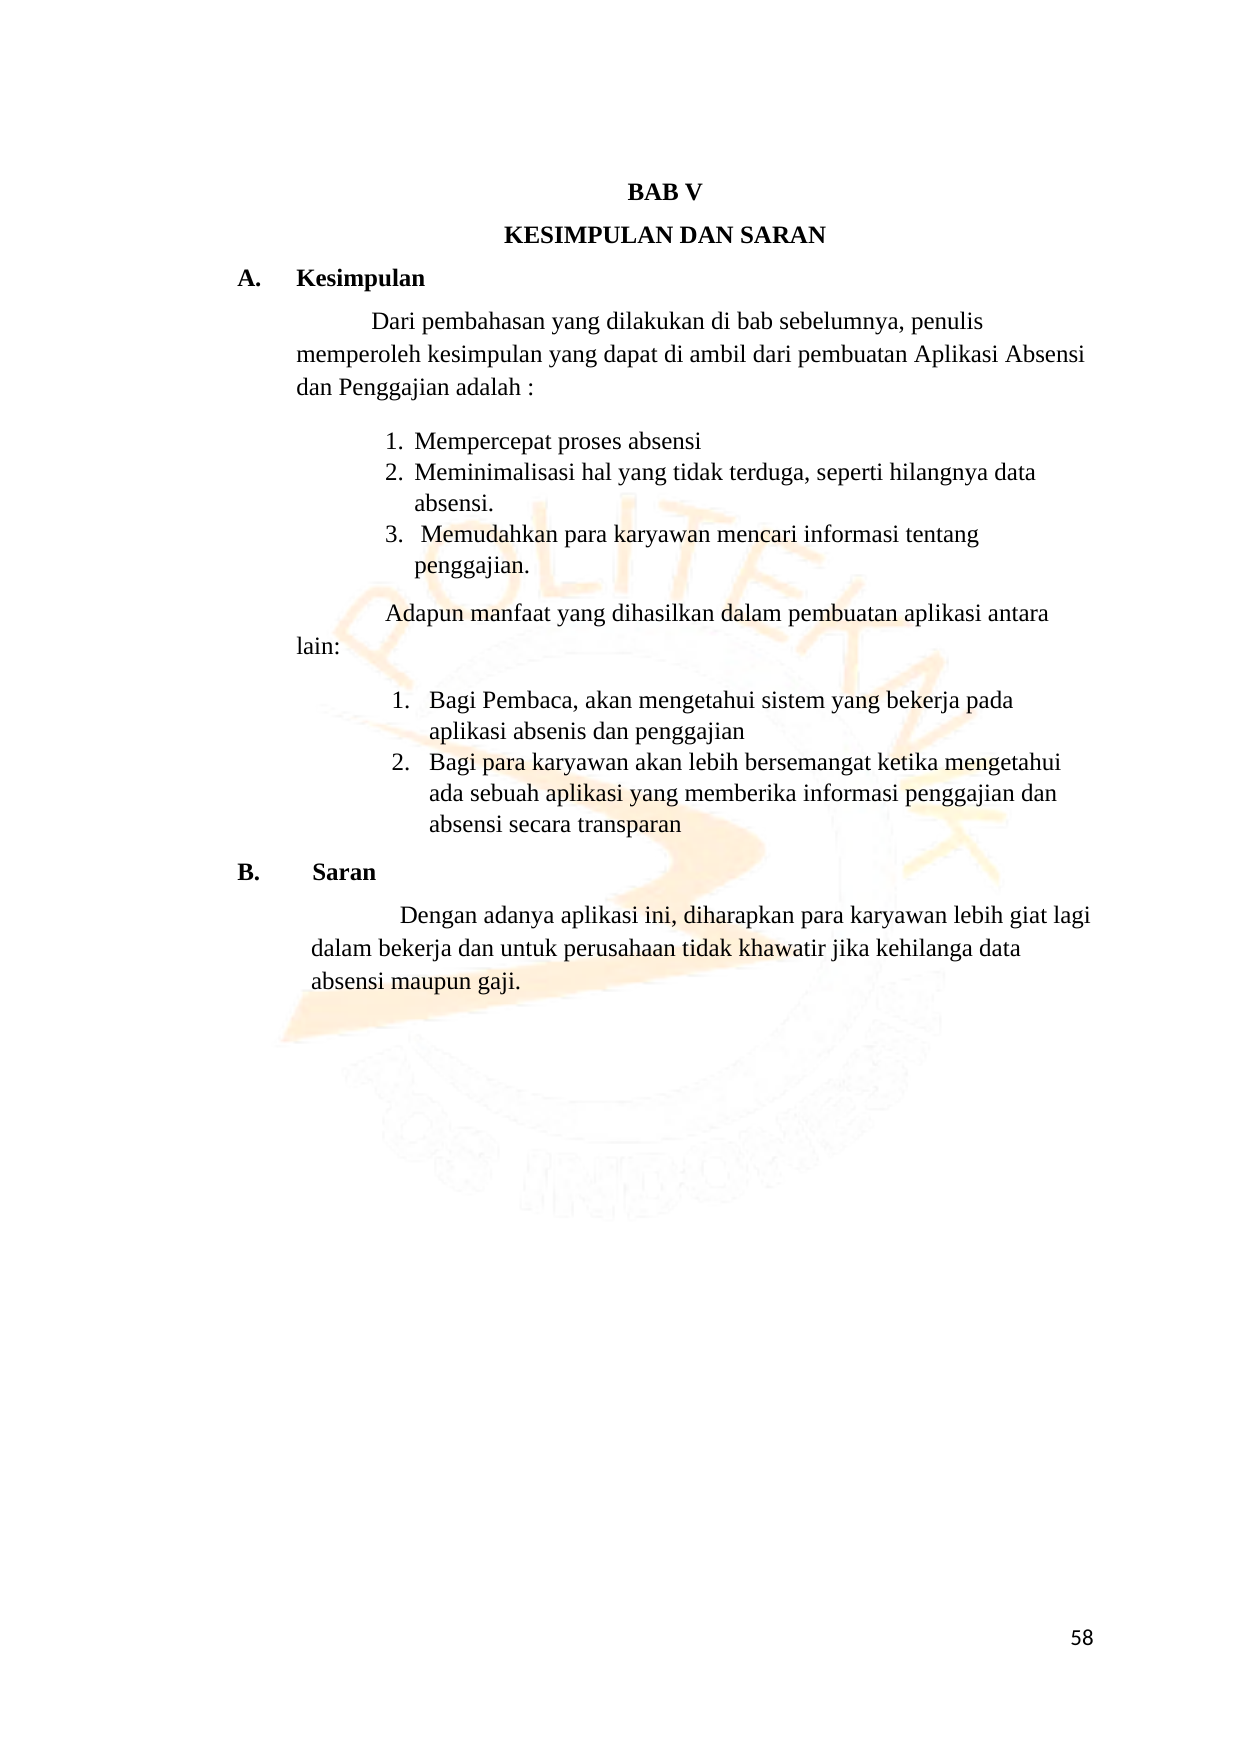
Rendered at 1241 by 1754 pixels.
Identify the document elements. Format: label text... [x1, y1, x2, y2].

list Mempercepat proses absensi [385, 426, 1093, 455]
list Memudahkan para karyawan mencari informasi tentang penggajian. [385, 519, 1093, 579]
list Bagi para karyawan akan lebih bersemangat ketika mengetahui ada sebuah aplikasi yang memberika informasi penggajian dan absensi secara transparan [391, 747, 1093, 838]
text Dari pembahasan yang dilakukan di bab sebelumnya, penulis memperoleh kesimpulan yang dapat di ambil dari pembuatan Aplikasi Absensi dan Penggajian adalah : [296, 306, 1093, 401]
text Dengan adanya aplikasi ini, diharapkan para karyawan lebih giat lagi dalam bekerja dan untuk perusahaan tidak khawatir jika kehilanga data absensi maupun gaji. [311, 900, 1093, 995]
text Adapun manfaat yang dihasilkan dalam pembuatan aplikasi antara lain: [296, 598, 1093, 660]
subtitle KESIMPULAN DAN SARAN [237, 220, 1093, 249]
subtitle Kesimpulan [237, 263, 1093, 292]
list Bagi Pembaca, akan mengetahui sistem yang bekerja pada aplikasi absenis dan penggajian [391, 685, 1093, 745]
list Meminimalisasi hal yang tidak terduga, seperti hilangnya data absensi. [385, 457, 1093, 517]
subtitle BAB V [237, 177, 1093, 206]
subtitle Saran [237, 857, 1093, 886]
